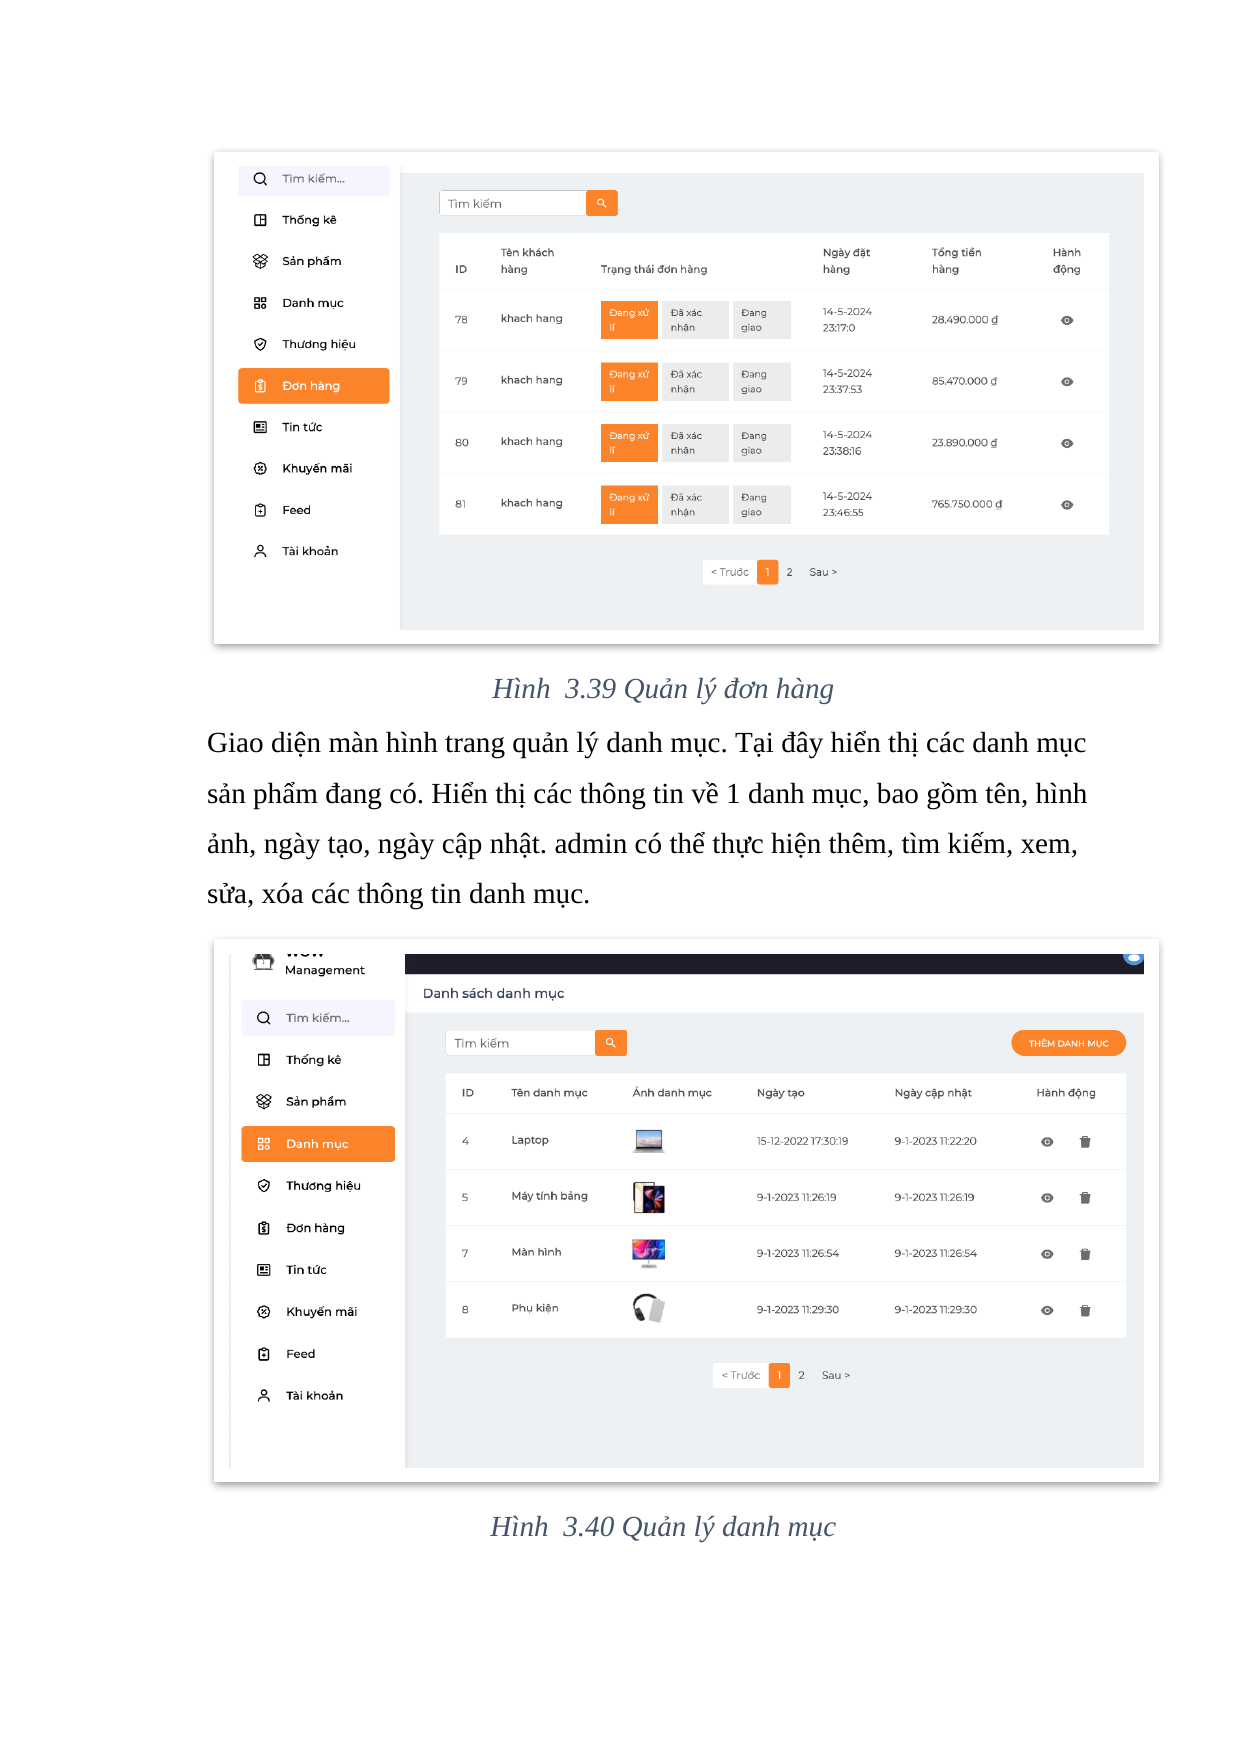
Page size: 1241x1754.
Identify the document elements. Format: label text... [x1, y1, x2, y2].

text Giao diện màn hình trang quản lý danh mục. Tại đây hiển thị các danh mục sản phẩm đang có. Hiển thị các thông tin về 1 danh mục, bao gồm tên, hình ảnh, ngày tạo, ngày cập nhật. admin có thể thực hiện thêm, tìm kiếm, xem, sửa, xóa các thông tin danh mục. [207, 726, 1122, 910]
picture [231, 954, 1144, 1468]
picture [229, 166, 1144, 630]
